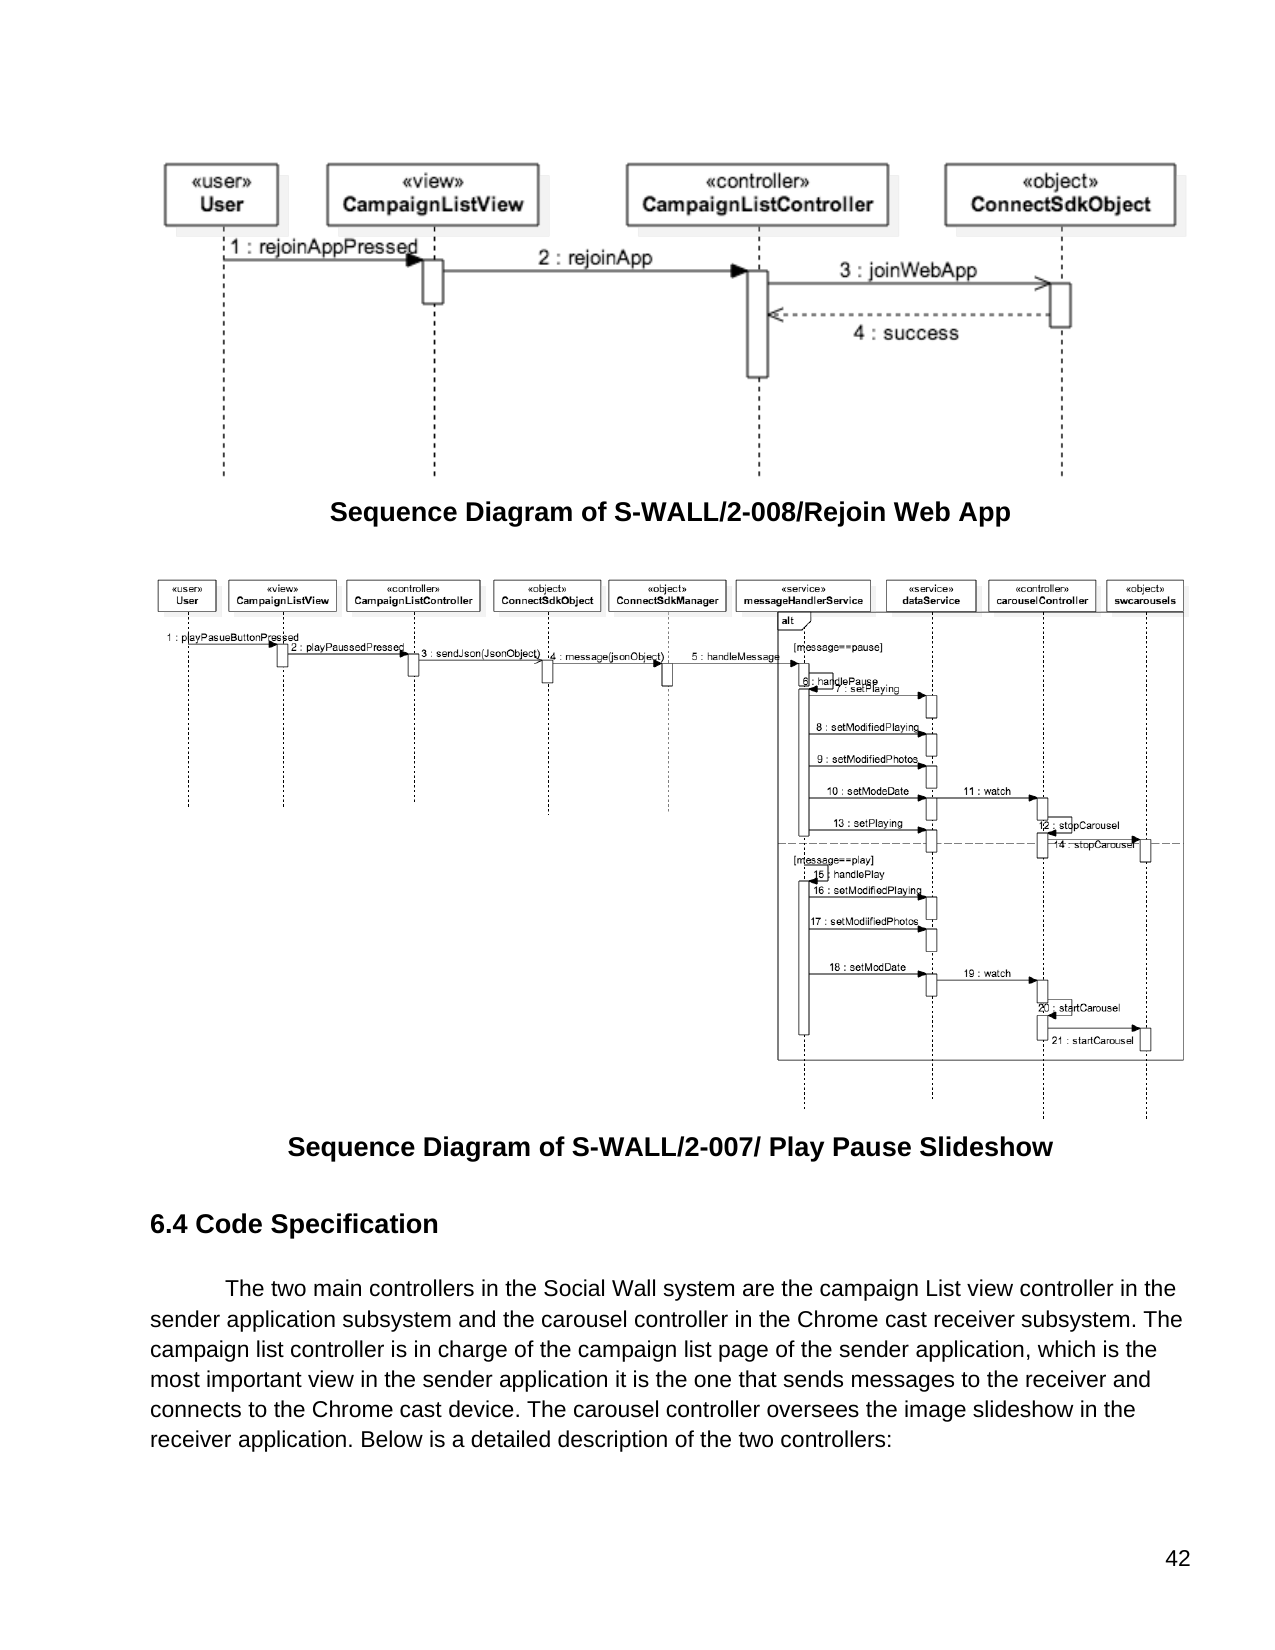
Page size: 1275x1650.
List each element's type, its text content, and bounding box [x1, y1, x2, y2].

text The two main controllers in the Social Wall system are the campaign List view controller in the sender application subsystem and the carousel controller in the Chrome cast receiver subsystem. The campaign list controller is in charge of the campaign list page of the sender application, which is the most important view in the sender application it is the one that sends messages to the receiver and connects to the Chrome cast device. The carousel controller oversees the image slideshow in the receiver application. Below is a detailed description of the two controllers: [150, 1275, 1191, 1453]
text Sequence Diagram of S-WALL/2-008/Rejoin Web App [150, 496, 1191, 527]
text Sequence Diagram of S-WALL/2-007/ Play Pause Slideshow [150, 1131, 1191, 1162]
text 6.4 Code Specification [150, 1208, 1191, 1239]
picture [150, 150, 1190, 492]
picture [150, 572, 1190, 1127]
